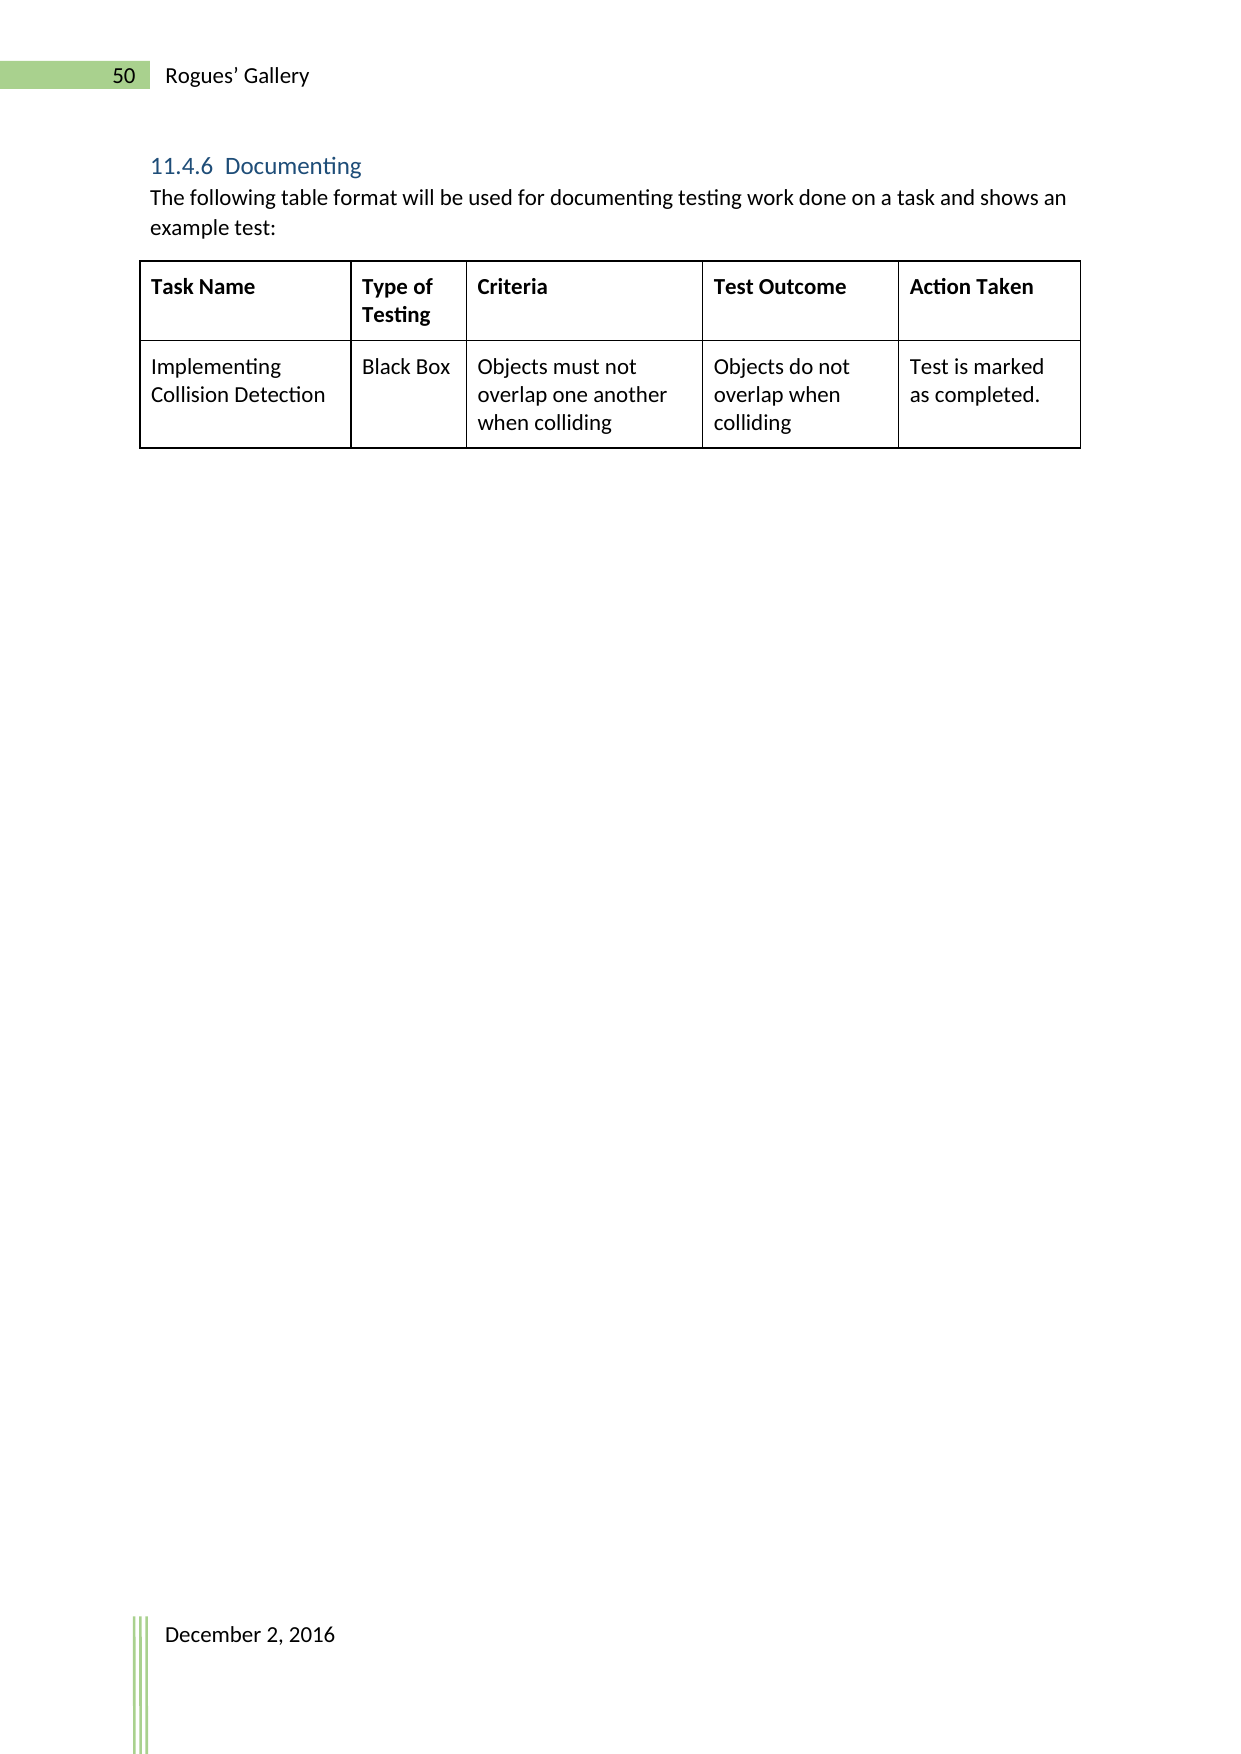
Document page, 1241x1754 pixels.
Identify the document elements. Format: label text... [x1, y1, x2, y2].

table_cell Objects must not overlap one another when colliding [467, 341, 702, 447]
table_header Action Taken [899, 262, 1080, 339]
table_header Task Name [141, 262, 350, 339]
table_header Test Outcome [703, 262, 898, 339]
subtitle Documenting [150, 150, 1090, 181]
table_cell Objects do not overlap when colliding [703, 341, 898, 447]
table_header Criteria [467, 262, 702, 339]
table_cell Test is marked as completed. [899, 341, 1080, 447]
table_cell Black Box [352, 341, 466, 447]
text The following table format will be used for documenting testing work done on a task and shows an example test: [150, 183, 1090, 241]
table_header Type of Testing [352, 262, 466, 339]
table_cell Implementing Collision Detection [141, 341, 350, 447]
